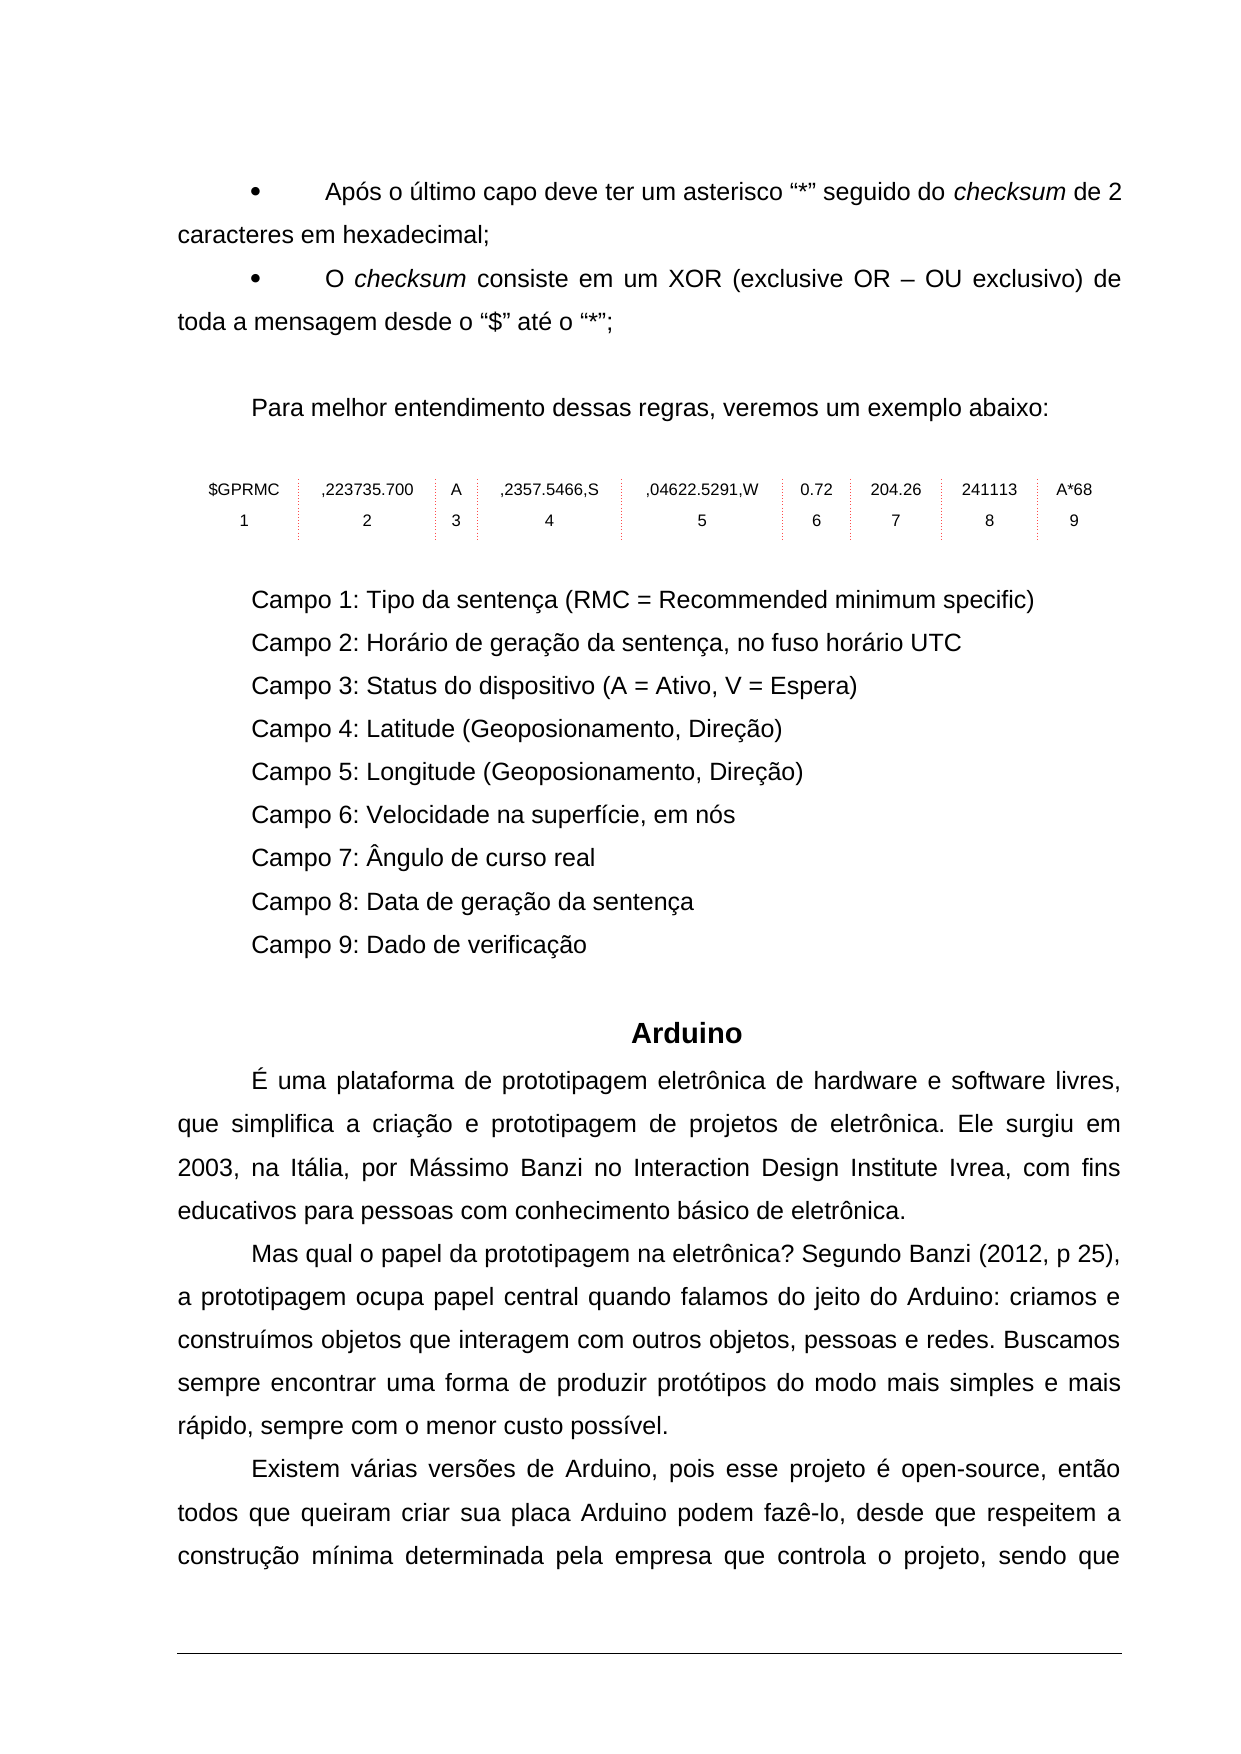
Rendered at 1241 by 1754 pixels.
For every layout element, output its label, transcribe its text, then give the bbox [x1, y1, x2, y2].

text Para melhor entendimento dessas regras, veremos um exemplo abaixo: [177, 393, 1122, 422]
text Campo 8: Data de geração da sentença [177, 887, 1122, 915]
table_header ,223735.700 [299, 479, 435, 510]
table_header A*68 [1038, 479, 1110, 510]
text É uma plataforma de prototipagem eletrônica de hardware e software livres, que simplifica a criação e prototipagem de projetos de eletrônica. Ele surgiu em 2003, na Itália, por Mássimo Banzi no Interaction Design Institute Ivrea, com fins educativos para pessoas com conhecimento básico de eletrônica. [177, 1066, 1122, 1224]
text Campo 7: Ângulo de curso real [177, 843, 1122, 872]
text Campo 9: Dado de verificação [177, 930, 1122, 958]
table_cell 3 [435, 510, 477, 542]
text Campo 1: Tipo da sentença (RMC = Recommended minimum specific) [177, 585, 1122, 613]
table_header 204.26 [850, 479, 941, 510]
table_cell 7 [850, 510, 941, 542]
table_cell 5 [621, 510, 782, 542]
table_cell 8 [941, 510, 1038, 542]
table_cell 2 [299, 510, 435, 542]
text Campo 3: Status do dispositivo (A = Ativo, V = Espera) [177, 671, 1122, 700]
table_header A [435, 479, 477, 510]
text Campo 6: Velocidade na superfície, em nós [177, 800, 1122, 829]
text Arduino [177, 1016, 1122, 1049]
table_header ,04622.5291,W [621, 479, 782, 510]
text Mas qual o papel da prototipagem na eletrônica? Segundo Banzi (2012, p 25), a prototipagem ocupa papel central quando falamos do jeito do Arduino: criamos e construímos objetos que interagem com outros objetos, pessoas e redes. Buscamos sempre encontrar uma forma de produzir protótipos do modo mais simples e mais rápido, sempre com o menor custo possível. [177, 1239, 1122, 1440]
text Campo 5: Longitude (Geoposionamento, Direção) [177, 757, 1122, 786]
table_header 0.72 [783, 479, 850, 510]
text Campo 2: Horário de geração da sentença, no fuso horário UTC [177, 628, 1122, 657]
list O checksum consiste em um XOR (exclusive OR – OU exclusivo) de toda a mensagem desde o “$” até o “*”; [177, 263, 1122, 336]
table_cell 1 [189, 510, 299, 542]
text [177, 1454, 1122, 1569]
table_cell 9 [1038, 510, 1110, 542]
list Após o último capo deve ter um asterisco “*” seguido do checksum de 2 caracteres em hexadecimal; [177, 177, 1122, 249]
text Campo 4: Latitude (Geoposionamento, Direção) [177, 714, 1122, 743]
table_header $GPRMC [189, 479, 299, 510]
table_header ,2357.5466,S [477, 479, 621, 510]
table_cell 6 [783, 510, 850, 542]
table_header 241113 [941, 479, 1038, 510]
table_cell 4 [477, 510, 621, 542]
